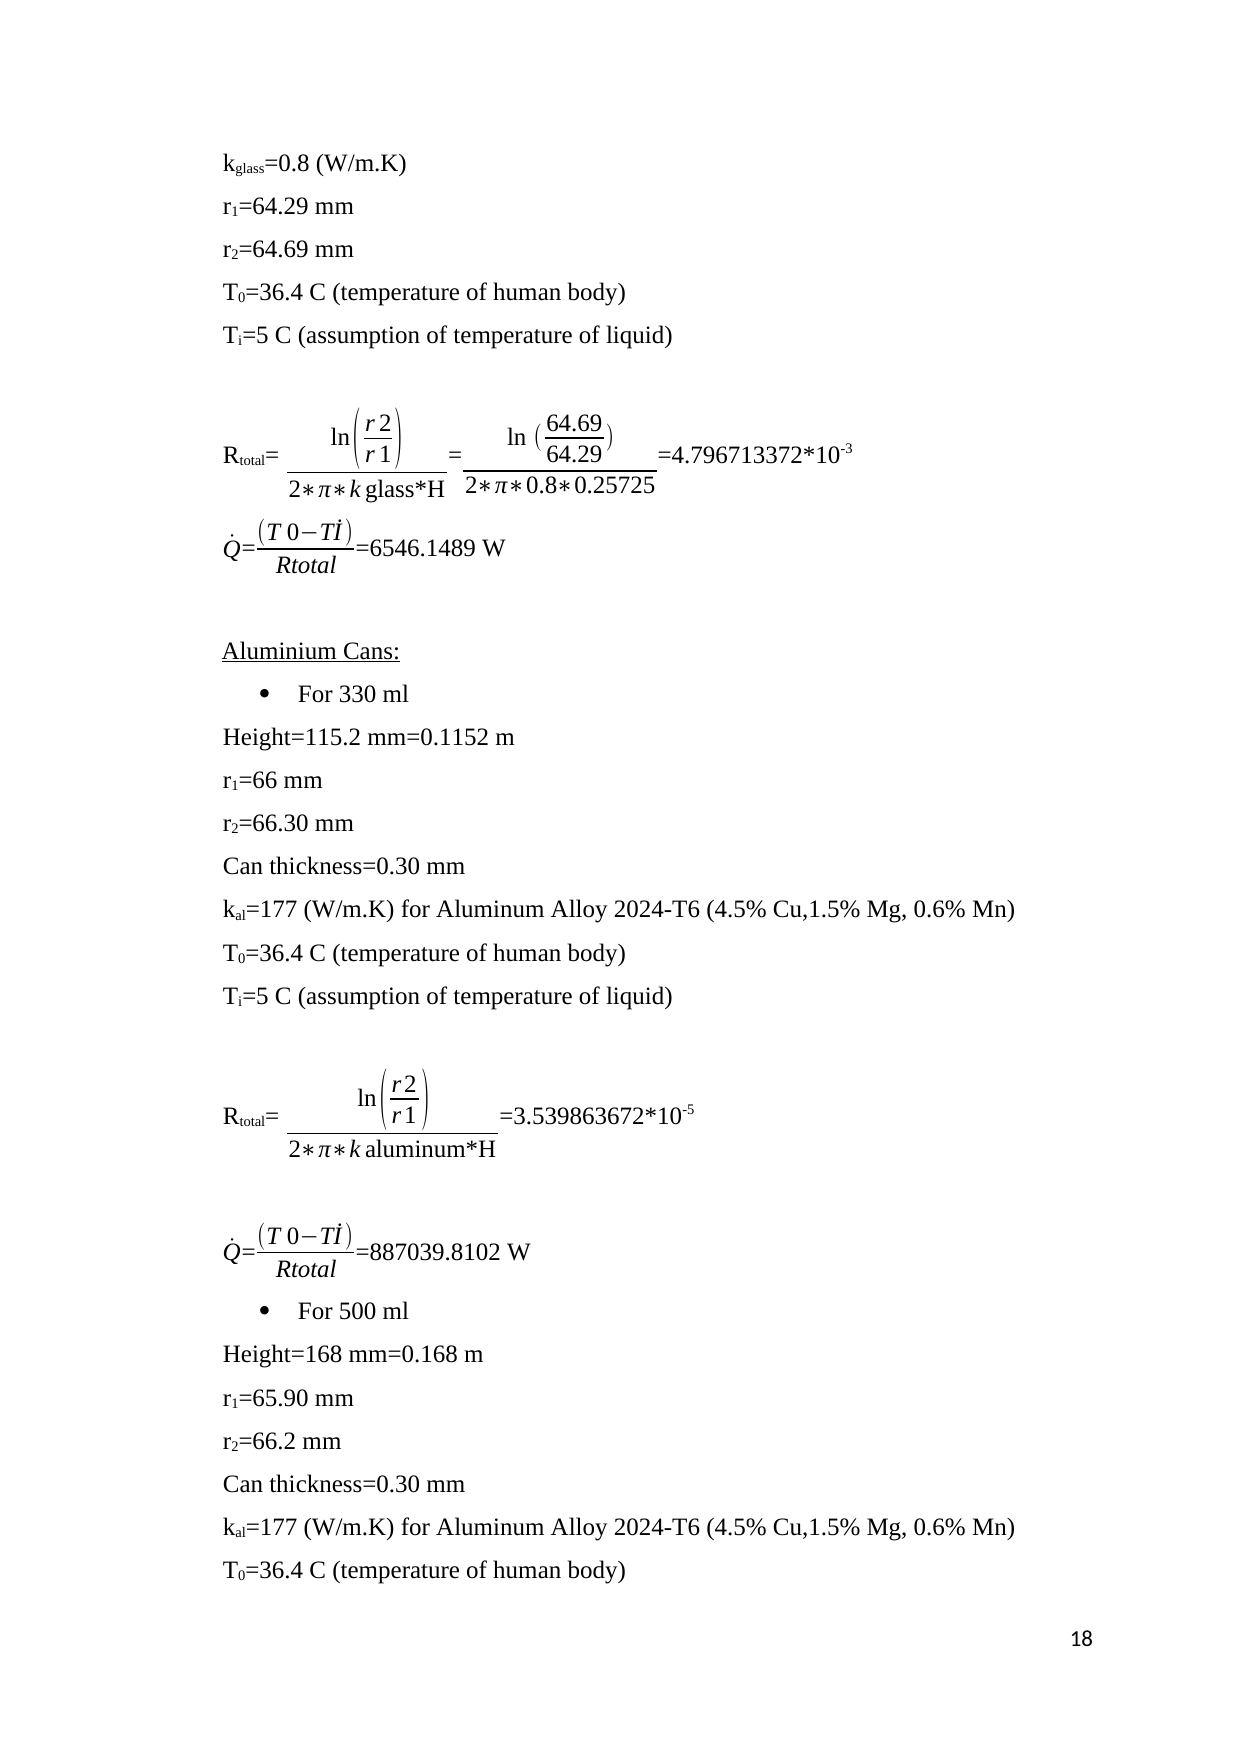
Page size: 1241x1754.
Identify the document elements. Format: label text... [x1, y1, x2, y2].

text kal=177 (W/m.K) for Aluminum Alloy 2024-T6 (4.5% Cu,1.5% Mg, 0.6% Mn) [223, 1512, 1093, 1541]
text T0=36.4 C (temperature of human body) [223, 938, 1093, 966]
text Height=115.2 mm=0.1152 m [223, 722, 1093, 751]
text kal=177 (W/m.K) for Aluminum Alloy 2024-T6 (4.5% Cu,1.5% Mg, 0.6% Mn) [223, 894, 1093, 923]
text r1=66 mm [223, 765, 1093, 794]
text r2=64.69 mm [223, 234, 1093, 263]
text Aluminium Cans: [148, 636, 1093, 664]
text Rtotal= ==4.796713372*10-3 [223, 406, 1093, 503]
text r2=66.30 mm [223, 808, 1093, 837]
text Can thickness=0.30 mm [223, 1469, 1093, 1498]
text r1=65.90 mm [223, 1383, 1093, 1411]
text Rtotal= =3.539863672*10-5 [223, 1067, 1093, 1163]
text kglass=0.8 (W/m.K) [223, 148, 1093, 176]
text ==887039.8102 W [223, 1221, 1093, 1282]
text T0=36.4 C (temperature of human body) [223, 1555, 1093, 1584]
text r1=64.29 mm [223, 191, 1093, 219]
text Ti=5 C (assumption of temperature of liquid) [223, 981, 1093, 1009]
text ==6546.1489 W [223, 517, 1093, 578]
list For 500 ml [260, 1296, 1093, 1325]
text Ti=5 C (assumption of temperature of liquid) [223, 320, 1093, 349]
text Height=168 mm=0.168 m [223, 1339, 1093, 1368]
text T0=36.4 C (temperature of human body) [223, 277, 1093, 306]
text r2=66.2 mm [223, 1426, 1093, 1454]
text Can thickness=0.30 mm [223, 851, 1093, 880]
list For 330 ml [260, 679, 1093, 708]
